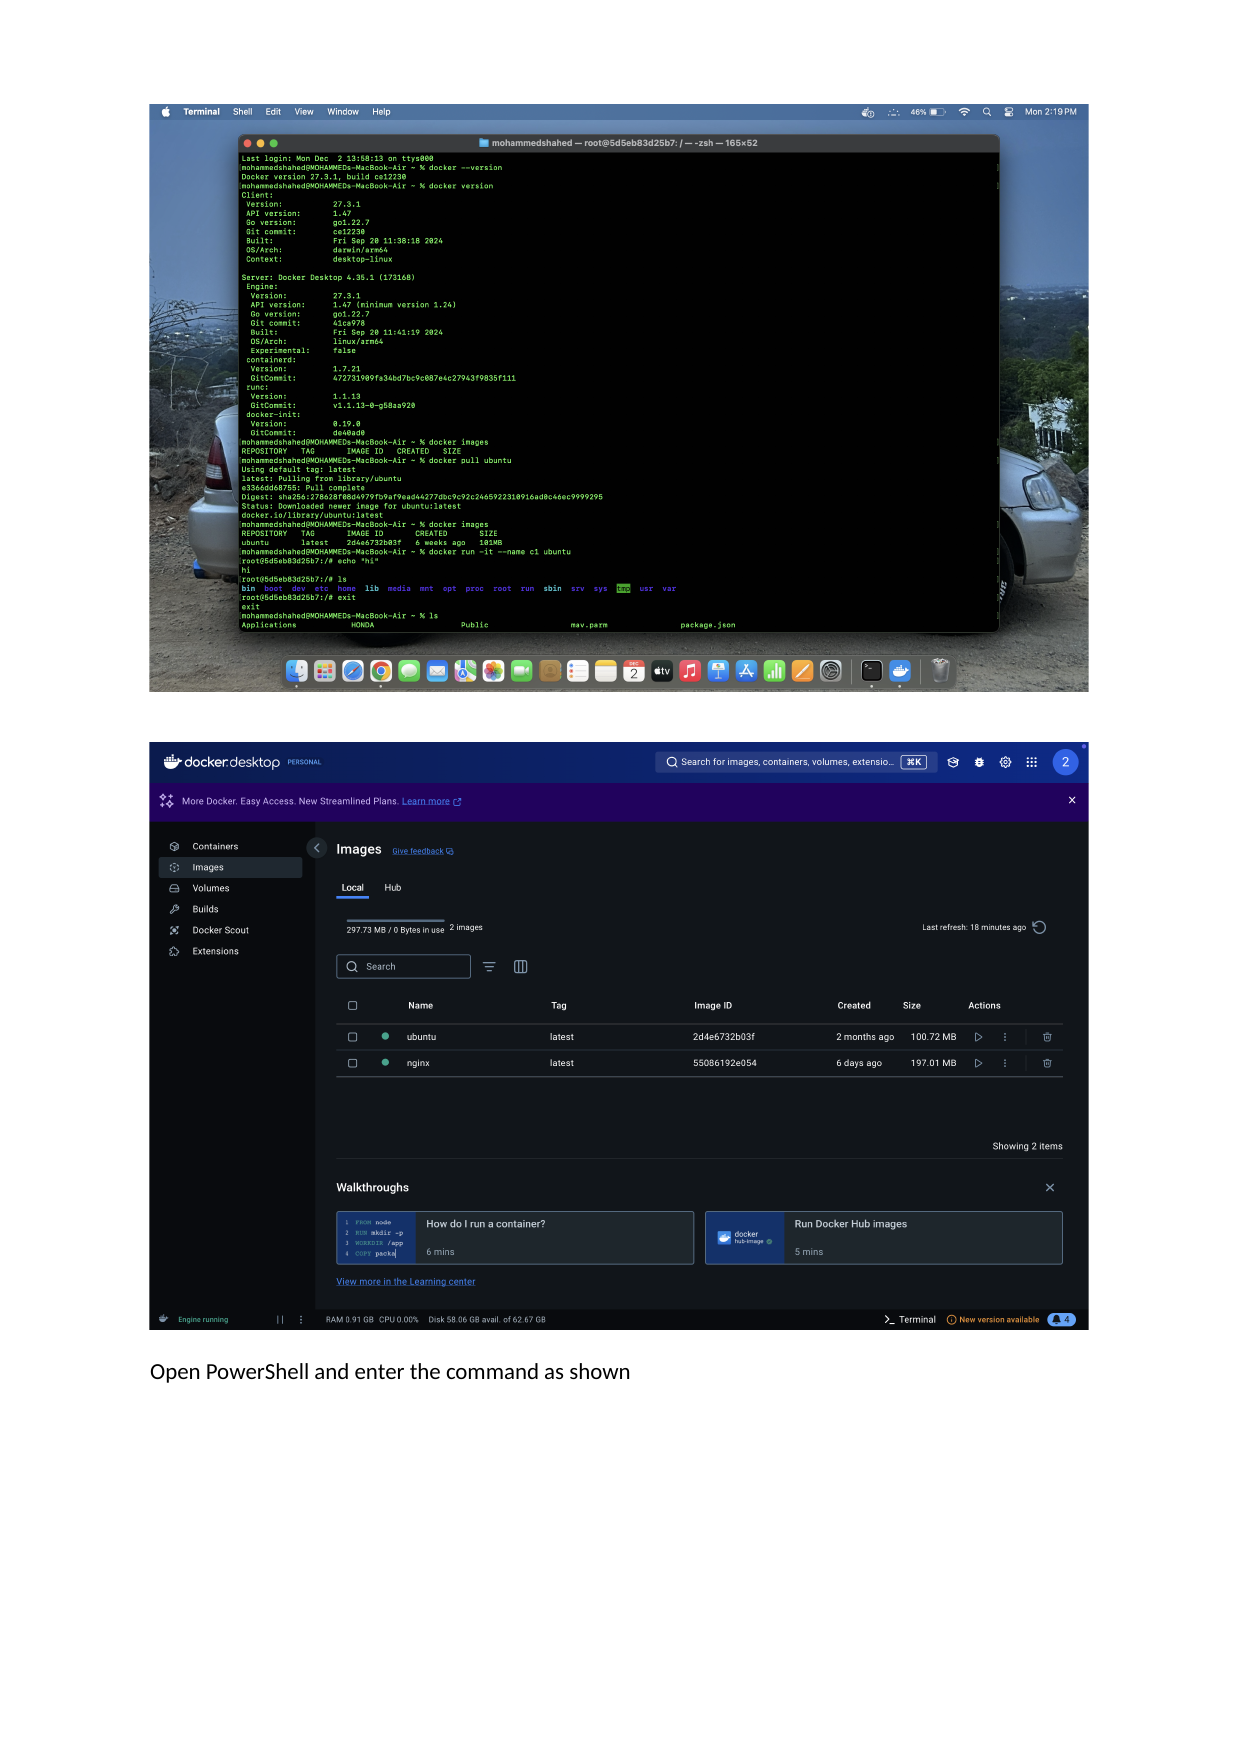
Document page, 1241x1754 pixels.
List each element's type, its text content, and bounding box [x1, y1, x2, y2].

picture [148, 742, 1089, 1330]
picture [148, 104, 1089, 692]
